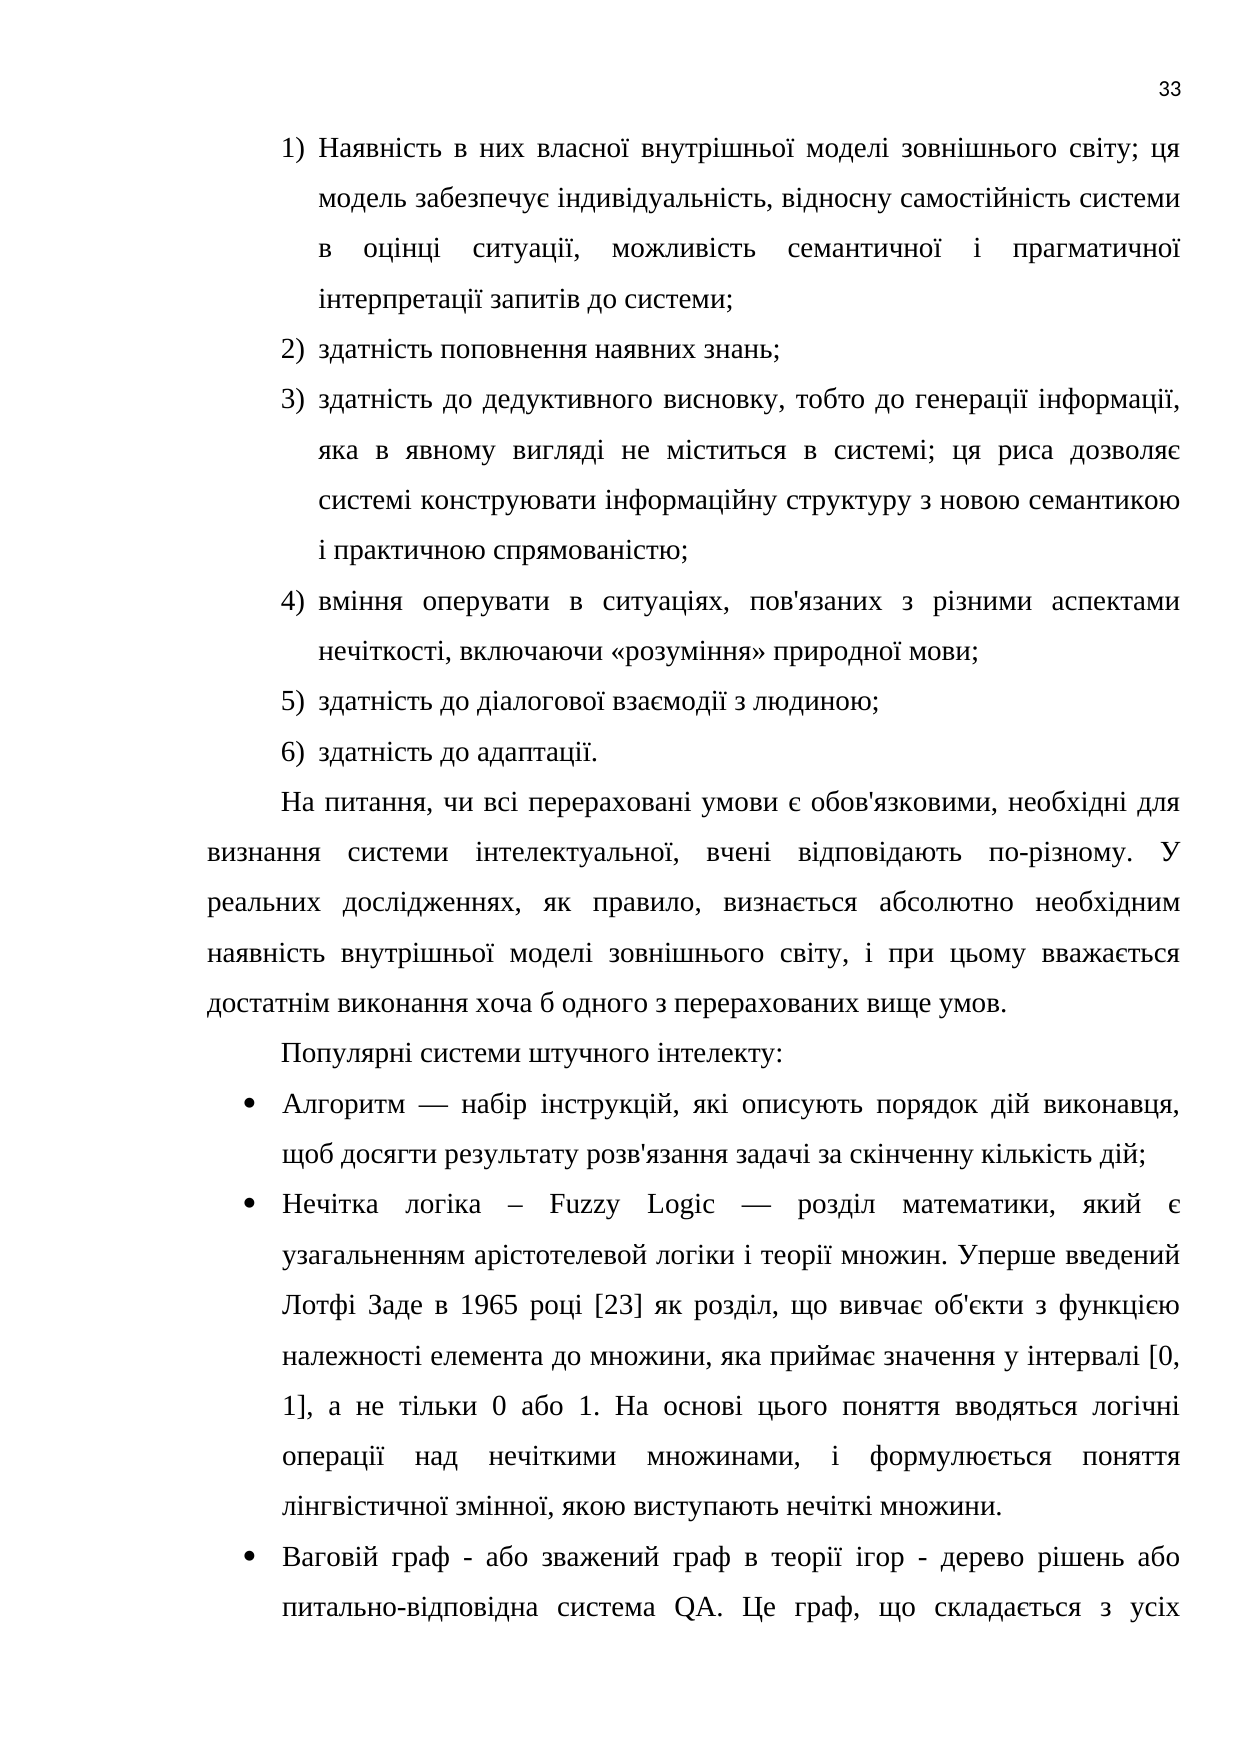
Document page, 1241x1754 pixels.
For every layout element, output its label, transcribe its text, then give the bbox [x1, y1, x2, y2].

list Наявність в них власної внутрішньої моделі зовнішнього світу; ця модель забезпечує індивідуальність, відносну самостійність системи в оцінці ситуації, можливість семантичної і прагматичної інтерпретації запитів до системи; [281, 130, 1181, 314]
list здатність до діалогової взаємодії з людиною; [281, 683, 1181, 717]
list вміння оперувати в ситуаціях, пов'язаних з різними аспектами нечіткості, включаючи «розуміння» природної мови; [281, 583, 1181, 667]
list здатність поповнення наявних знань; [281, 331, 1181, 365]
list здатність до дедуктивного висновку, тобто до генерації інформації, яка в явному вигляді не міститься в системі; ця риса дозволяє системі конструювати інформаційну структуру з новою семантикою і практичною спрямованістю; [281, 381, 1181, 566]
text Популярні системи штучного інтелекту: [207, 1036, 1181, 1069]
list здатність до адаптації. [281, 734, 1181, 767]
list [244, 1539, 1181, 1623]
text На питання, чи всі перераховані умови є обов'язковими, необхідні для визнання системи інтелектуальної, вчені відповідають по-різному. У реальних дослідженнях, як правило, визнається абсолютно необхідним наявність внутрішньої моделі зовнішнього світу, і при цьому вважається достатнім виконання хоча б одного з перерахованих вище умов. [207, 784, 1181, 1019]
list Алгоритм — набір інструкцій, які описують порядок дій виконавця, щоб досягти результату розв'язання задачі за скінченну кількість дій; [244, 1086, 1181, 1170]
list Нечітка логіка – Fuzzy Logic — розділ математики, який є узагальненням арістотелевой логіки і теорії множин. Уперше введений Лотфі Заде в 1965 році [23] як розділ, що вивчає об'єкти з функцією належності елемента до множини, яка приймає значення у інтервалі [0, 1], а не тільки 0 або 1. На основі цього поняття вводяться логічні операції над нечіткими множинами, і формулюється поняття лінгвістичної змінної, якою виступають нечіткі множини. [244, 1187, 1181, 1522]
